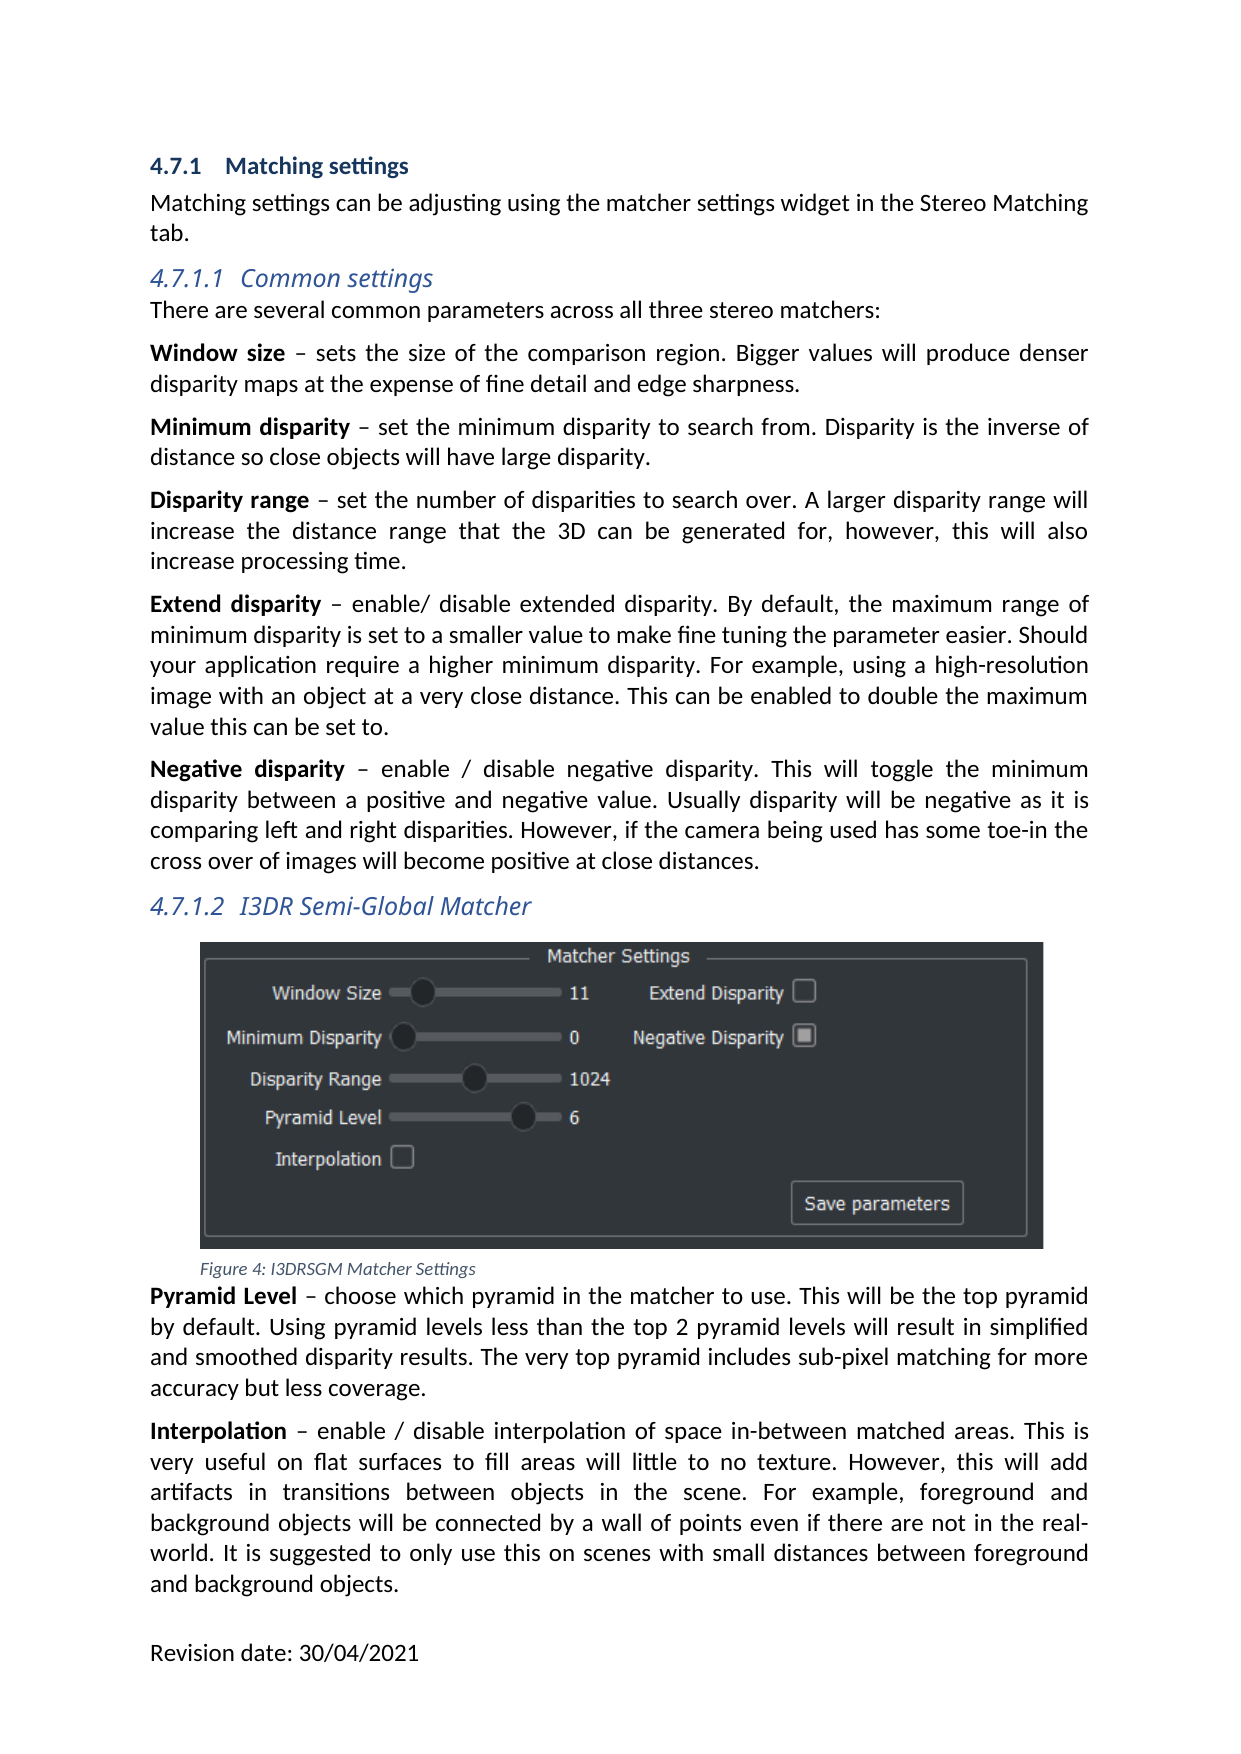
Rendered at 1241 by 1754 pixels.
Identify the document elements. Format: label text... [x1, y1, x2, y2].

text Interpolation – enable / disable interpolation of space in-between matched areas. This is very useful on flat surfaces to fill areas will little to no texture. However, this will add artifacts in transitions between objects in the scene. For example, foreground and background objects will be connected by a wall of points even if there are not in the real-world. It is suggested to only use this on scenes with small distances between foreground and background objects. [150, 1415, 1090, 1598]
subtitle Matching settings [150, 150, 1090, 181]
text Matching settings can be adjusting using the matcher settings widget in the Stereo Matching tab. [150, 187, 1090, 248]
text Minimum disparity – set the minimum disparity to search from. Disparity is the inverse of distance so close objects will have large disparity. [150, 411, 1090, 472]
subtitle Common settings [150, 260, 1090, 294]
text Window size – sets the size of the comparison region. Bigger values will produce denser disparity maps at the expense of fine detail and edge sharpness. [150, 337, 1090, 398]
text Negative disparity – enable / disable negative disparity. This will toggle the minimum disparity between a positive and negative value. Usually disparity will be negative as it is comparing left and right disparities. However, if the camera being used has some toe-in the cross over of images will become positive at close distances. [150, 754, 1090, 876]
text Extend disparity – enable/ disable extended disparity. By default, the maximum range of minimum disparity is set to a smaller value to make fine tuning the parameter easier. Should your application require a higher minimum disparity. For example, using a high-resolution image with an object at a very close distance. This can be enabled to double the maximum value this can be set to. [150, 588, 1090, 741]
subtitle I3DR Semi-Global Matcher [150, 888, 1090, 922]
text Disparity range – set the number of disparities to search over. A larger disparity range will increase the distance range that the 3D can be generated for, however, this will also increase processing time. [150, 484, 1090, 576]
picture [200, 942, 1044, 1249]
text There are several common parameters across all three stereo matchers: [150, 294, 1090, 325]
